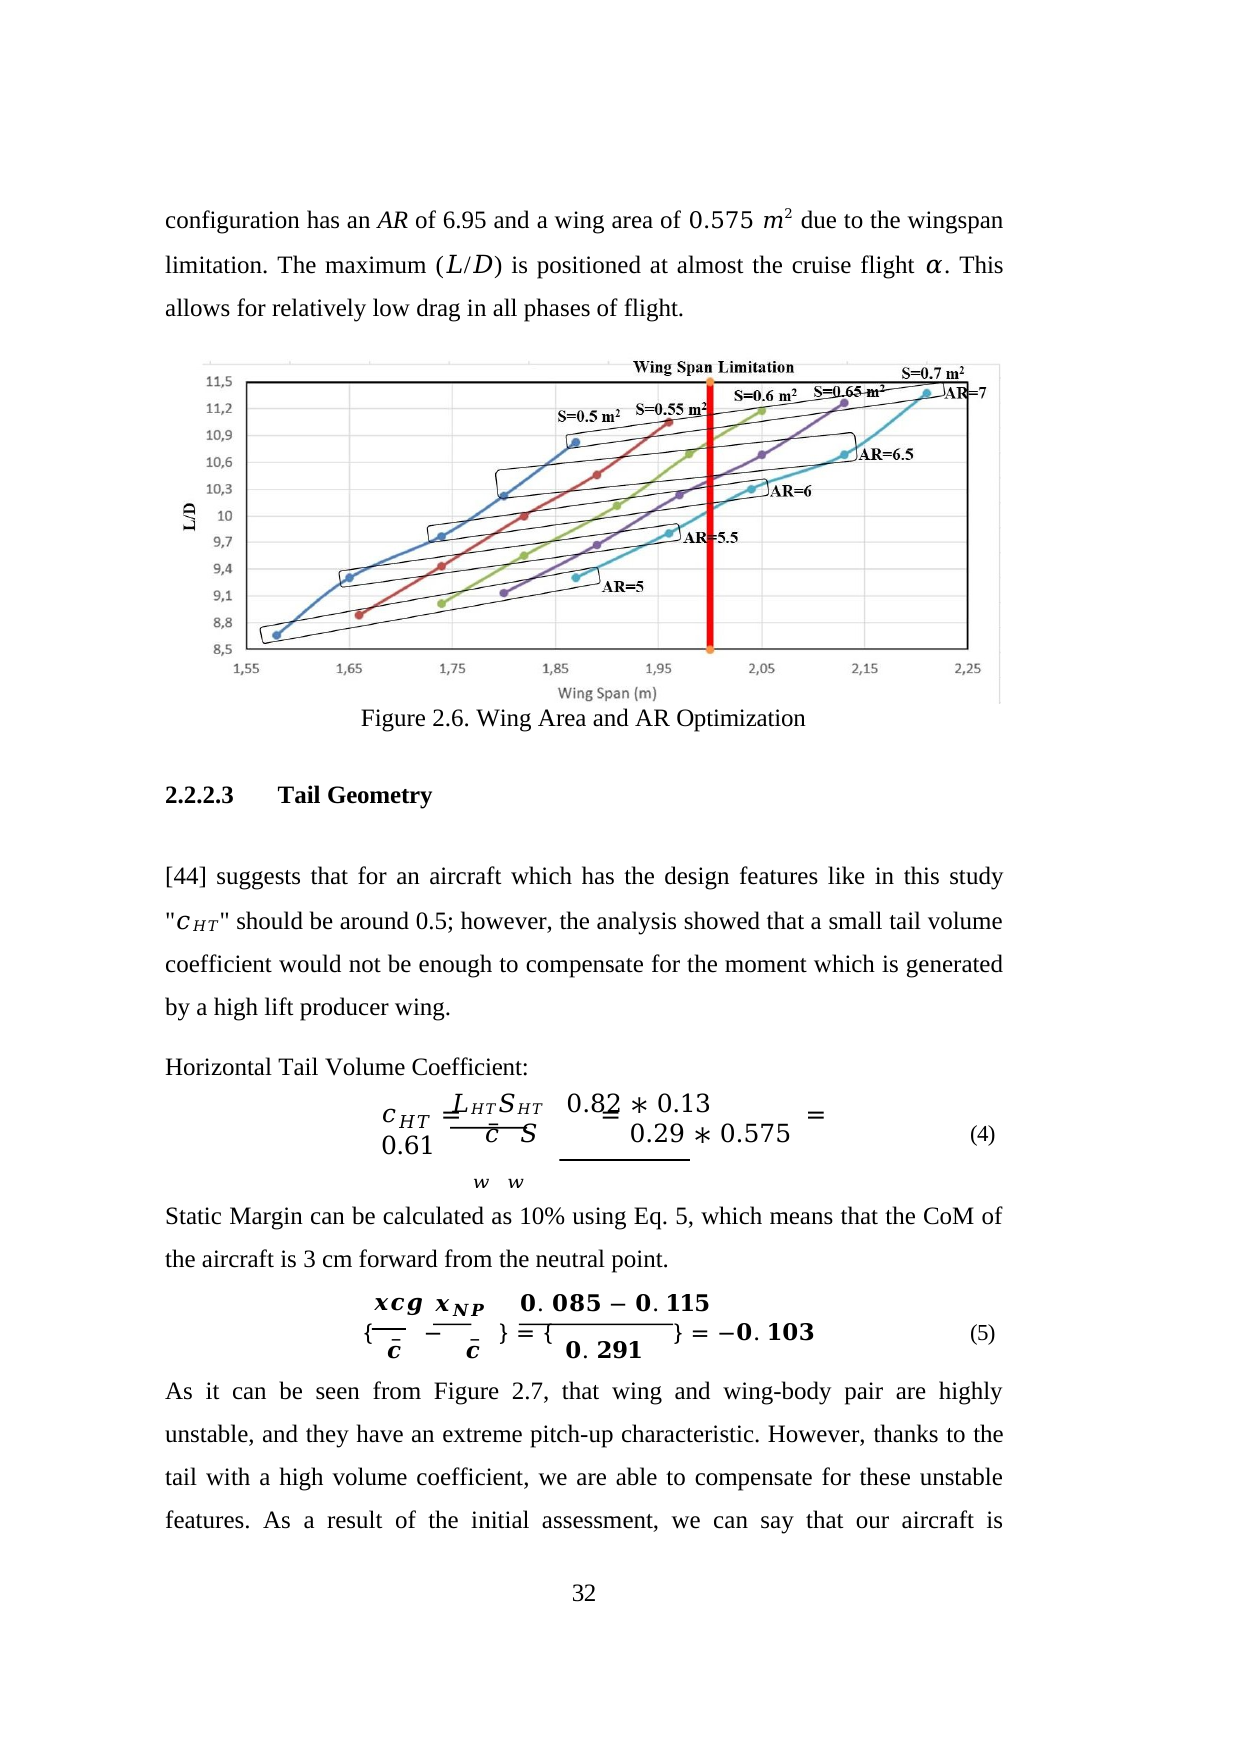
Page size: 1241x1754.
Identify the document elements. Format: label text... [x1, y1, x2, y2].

subtitle Tail Geometry [165, 780, 1094, 809]
text [44] suggests that for an aircraft which has the design features like in this study "𝑐𝐻𝑇" should be around 0.5; however, the analysis showed that a small tail volume coefficient would not be enough to compensate for the moment which is generated by a high lift producer wing. [165, 861, 1004, 1021]
table_header (5) [881, 1295, 1001, 1352]
text Horizontal Tail Volume Coefficient: [165, 1052, 1094, 1081]
text Static Margin can be calculated as 10% using Eq. 5, which means that the CoM of the aircraft is 3 cm forward from the neutral point. [165, 1201, 1003, 1273]
table_header 𝐿𝐻𝑇𝑆𝐻𝑇 0.82 ∗ 0.13 𝑐𝐻𝑇 = 𝑐̅ 𝑆 = 0.29 ∗ 0.575 = 0.61 𝑤 𝑤 [376, 1096, 872, 1191]
text configuration has an AR of 6.95 and a wing area of 0.575 𝑚2 due to the wingspan limitation. The maximum (𝐿/𝐷) is positioned at almost the cruise flight 𝛼. This allows for relatively low drag in all phases of flight. [165, 205, 1004, 322]
table_header 𝒙𝒄𝒈 𝒙𝑵𝑷 𝟎. 𝟎𝟖𝟓 − 𝟎. 𝟏𝟏𝟓 { 𝒄̅ − 𝒄̅ } = { 𝟎. 𝟐𝟗𝟏 } = −𝟎. 𝟏𝟎𝟑 [358, 1295, 881, 1352]
text Figure 2.6. Wing Area and AR Optimization [361, 351, 1094, 732]
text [165, 1376, 1004, 1534]
picture [179, 353, 361, 704]
table_header (4) [872, 1096, 1001, 1191]
